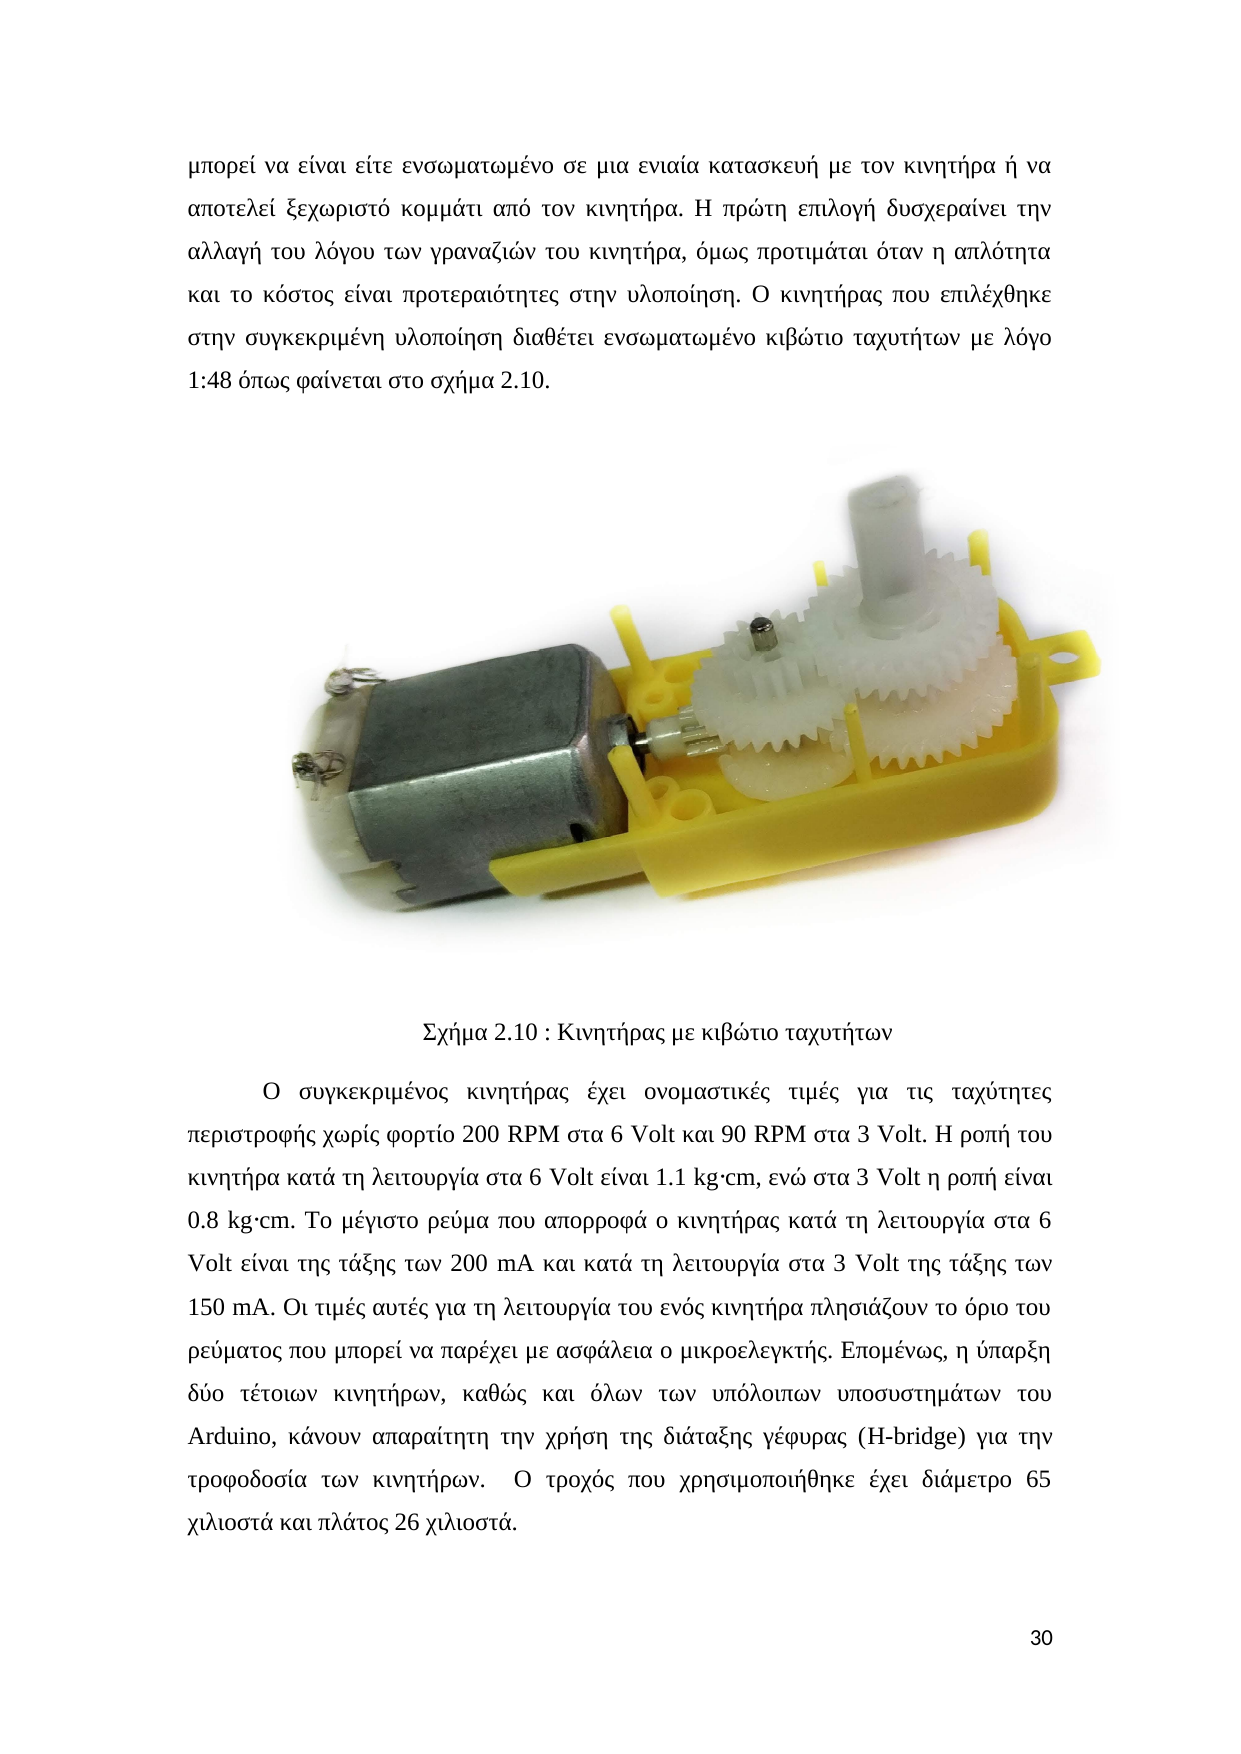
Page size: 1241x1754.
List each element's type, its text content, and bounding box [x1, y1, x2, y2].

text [187, 150, 1053, 394]
text Ο συγκεκριμένος κινητήρας έχει ονομαστικές τιμές για τις ταχύτητες περιστροφής χωρίς φορτίο 200 RPM στα 6 Volt και 90 RPM στα 3 Volt. Η ροπή του κινητήρα κατά τη λειτουργία στα 6 Volt είναι 1.1 kgcm, ενώ στα 3 Volt η ροπή είναι 0.8 kgcm. Το μέγιστο ρεύμα που απορροφά ο κινητήρας κατά τη λειτουργία στα 6 Volt είναι της τάξης των 200 mA και κατά τη λειτουργία στα 3 Volt της τάξης των 150 mA. Οι τιμές αυτές για τη λειτουργία του ενός κινητήρα πλησιάζουν το όριο του ρεύματος που μπορεί να παρέχει με ασφάλεια ο μικροελεγκτής. Επομένως, η ύπαρξη δύο τέτοιων κινητήρων, καθώς και όλων των υπόλοιπων υποσυστημάτων του Arduino, κάνουν απαραίτητη την χρήση της διάταξης γέφυρας (H-bridge) για την τροφοδοσία των κινητήρων. Ο τροχός που χρησιμοποιήθηκε έχει διάμετρο 65 χιλιοστά και πλάτος 26 χιλιοστά. [187, 1076, 1053, 1536]
picture [292, 464, 1096, 946]
text Σχήμα 2.10 : Κινητήρας με κιβώτιο ταχυτήτων [187, 1017, 1053, 1045]
